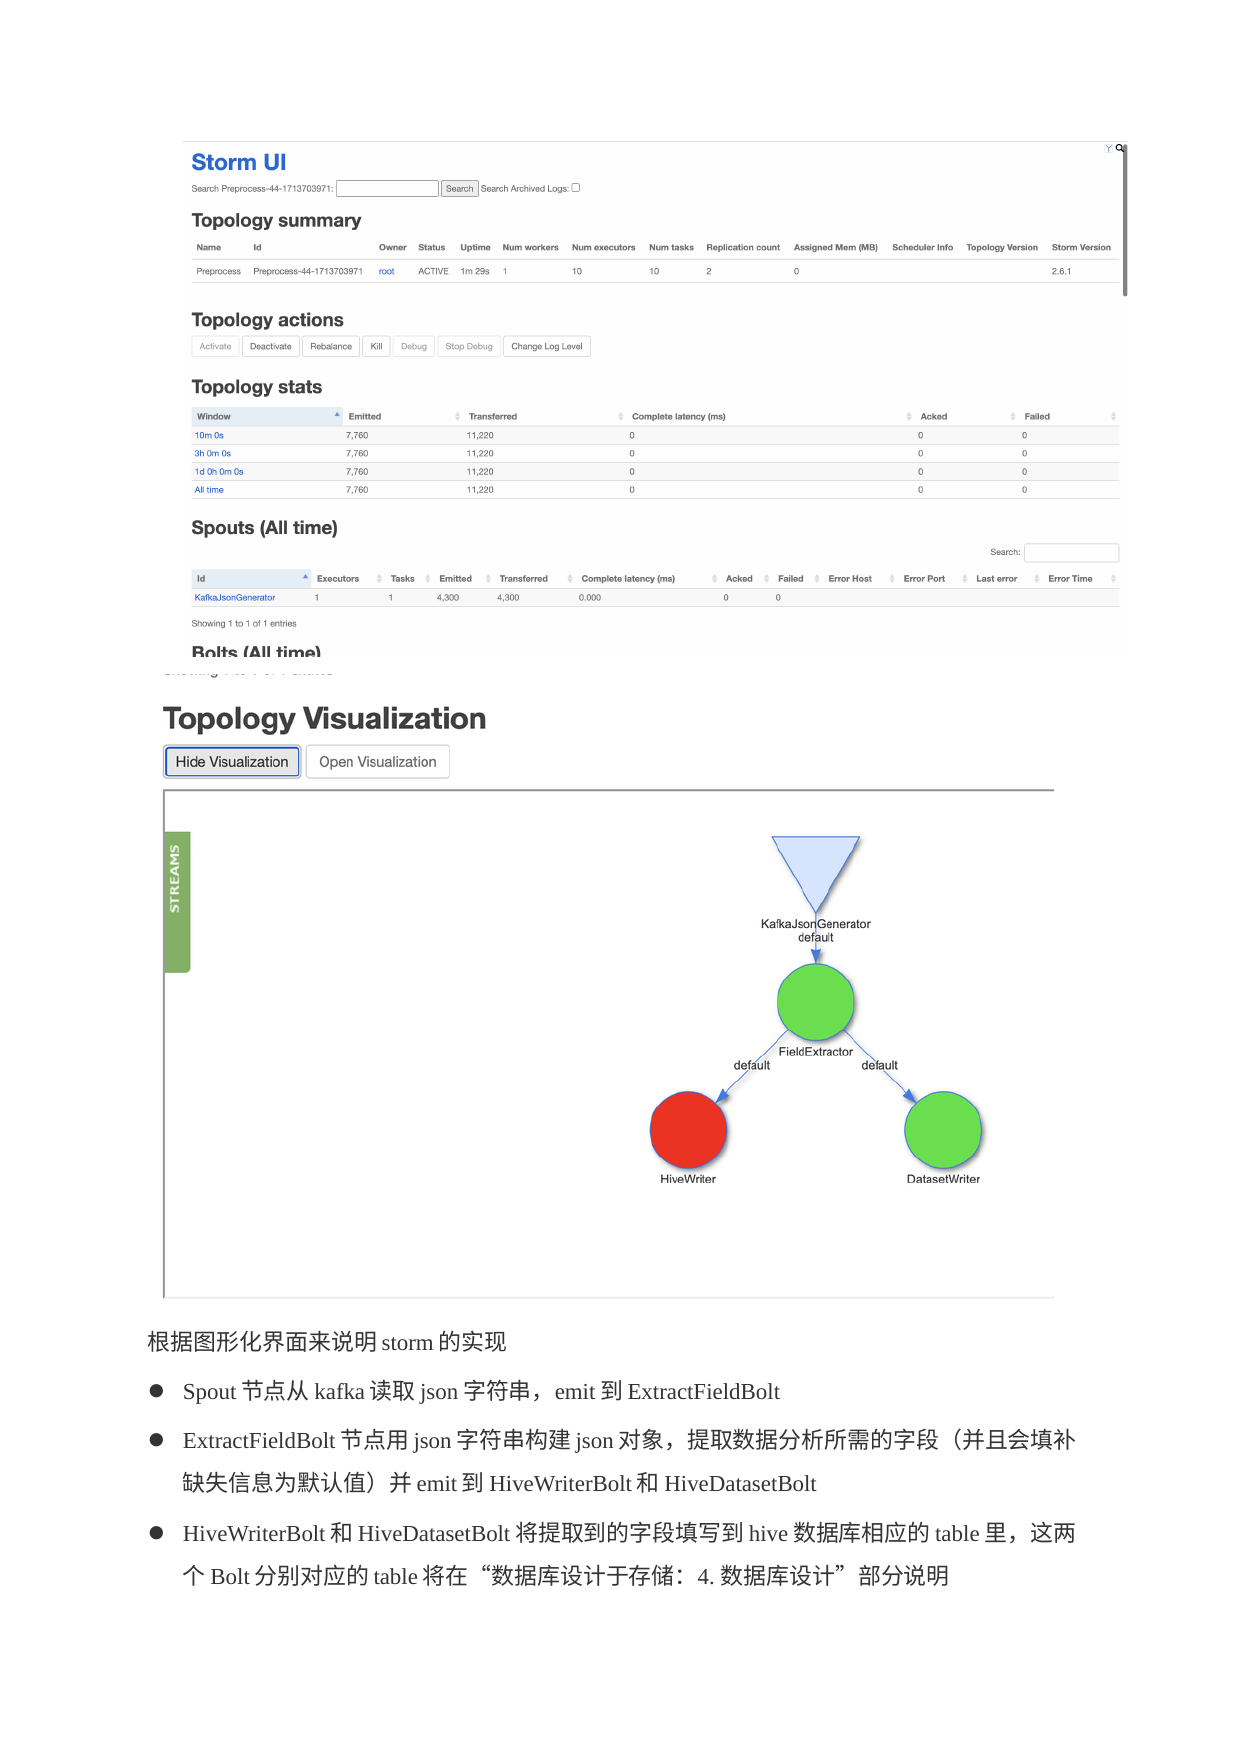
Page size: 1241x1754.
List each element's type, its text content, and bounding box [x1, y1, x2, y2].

picture [182, 141, 1128, 657]
list HiveWriterBolt和HiveDatasetBolt将提取到的字段填写到hive数据库相应的table里，这两个Bolt分别对应的table将在“数据库设计于存储：4. 数据库设计”部分说明 [148, 1515, 1093, 1591]
list ExtractFieldBolt节点用json字符串构建json对象，提取数据分析所需的字段（并且会填补缺失信息为默认值）并emit到HiveWriterBolt和HiveDatasetBolt [148, 1422, 1093, 1498]
list Spout节点从kafka读取json字符串，emit到ExtractFieldBolt [148, 1373, 1093, 1406]
text 根据图形化界面来说明storm的实现 [148, 1323, 1093, 1357]
picture [147, 674, 1054, 1310]
